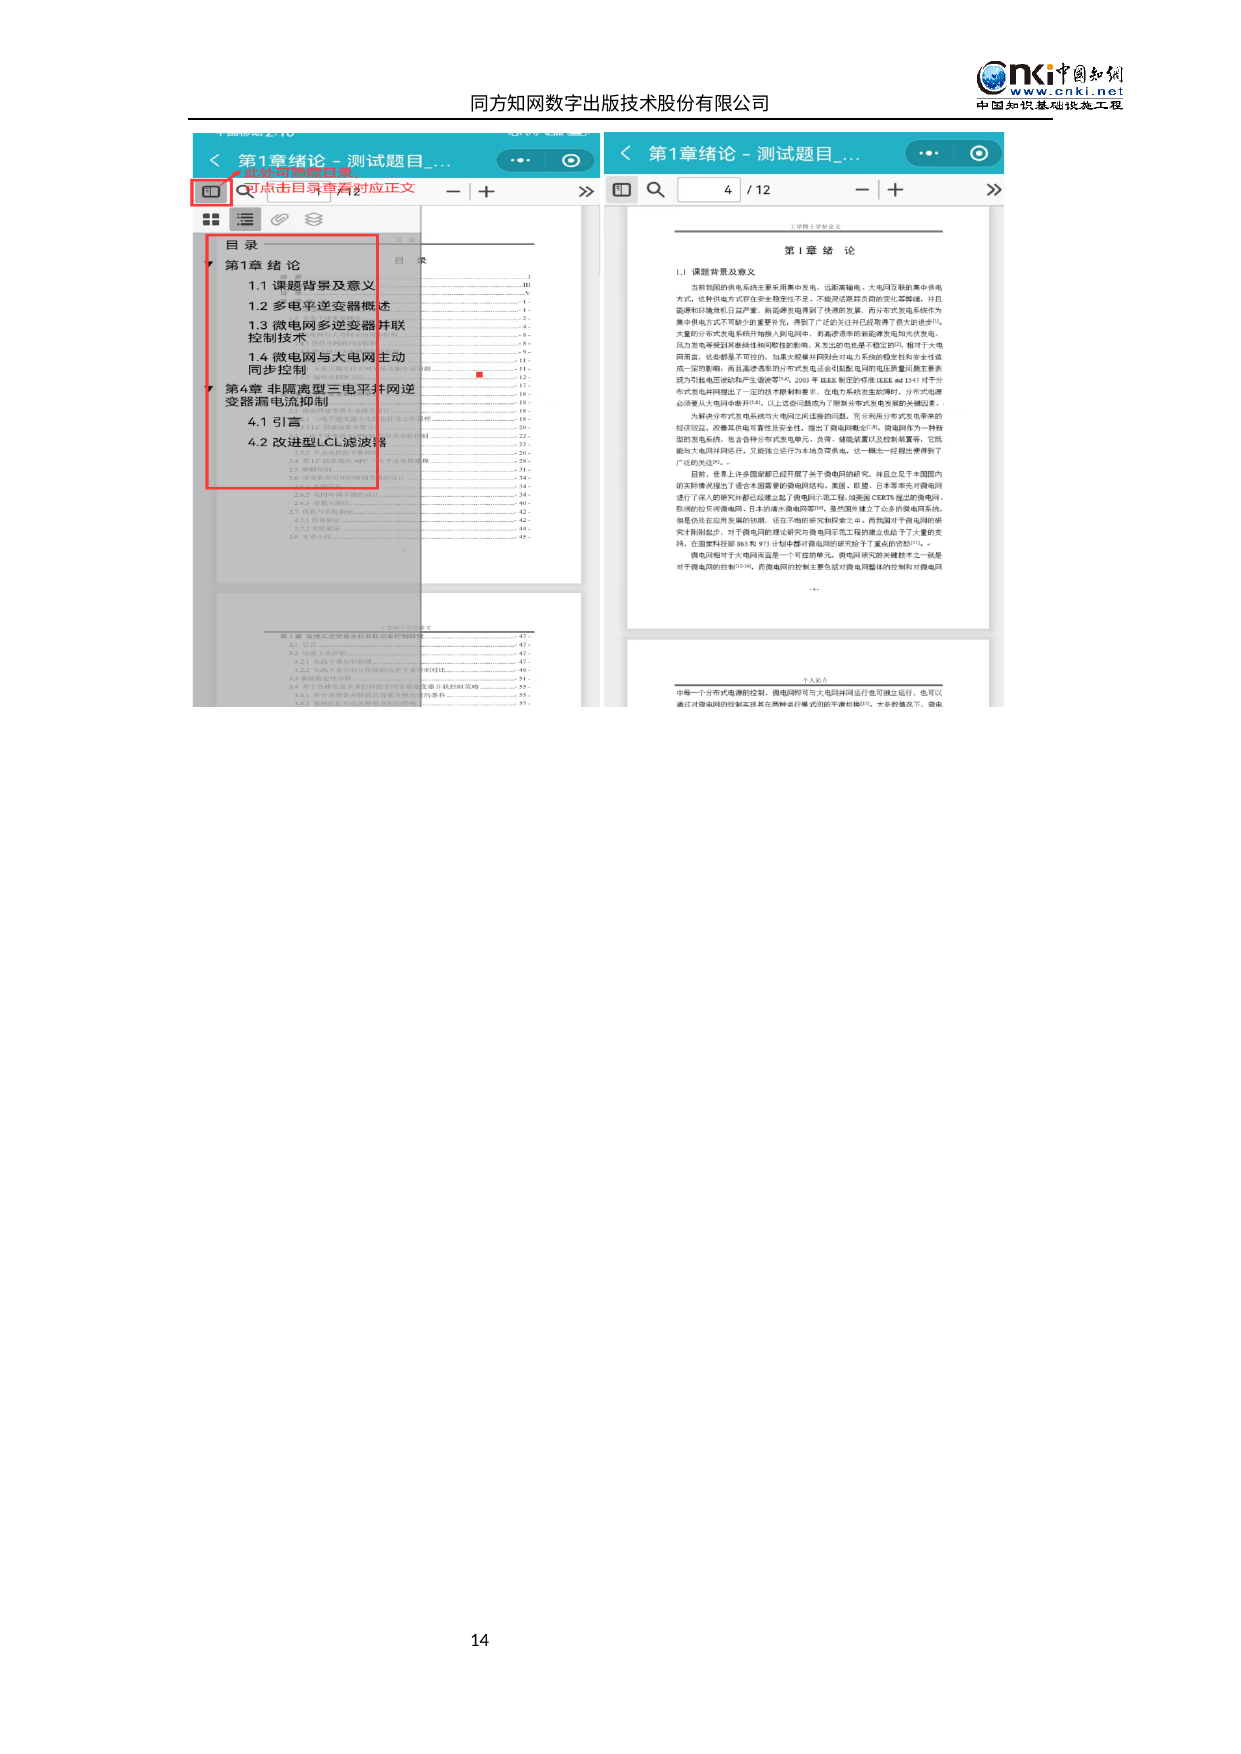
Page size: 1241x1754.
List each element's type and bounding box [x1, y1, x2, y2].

picture [976, 61, 1123, 110]
picture [187, 132, 1005, 707]
